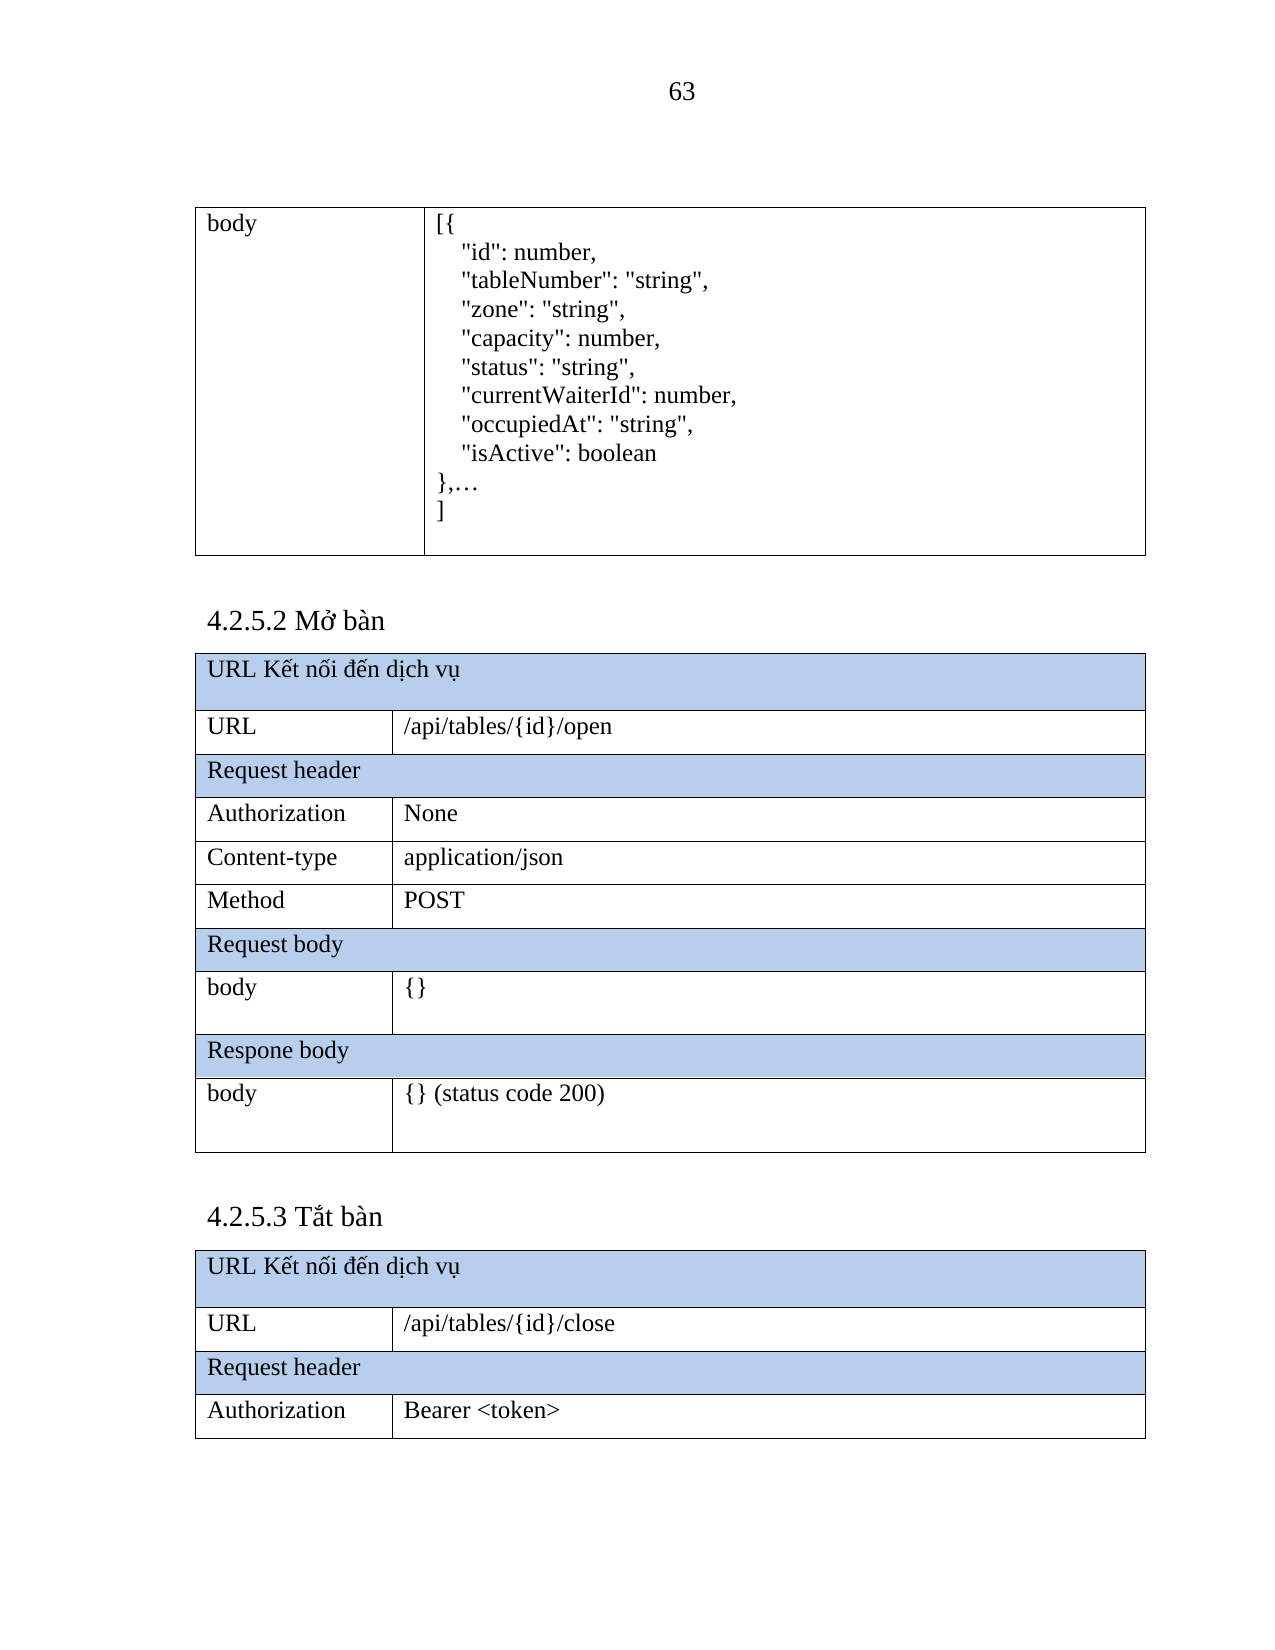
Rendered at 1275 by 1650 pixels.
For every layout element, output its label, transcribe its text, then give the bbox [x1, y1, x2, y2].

table_cell Authorization [196, 1395, 392, 1438]
table_cell Method [196, 885, 392, 928]
table_cell Request header [196, 1352, 1145, 1394]
table_cell URL [196, 1308, 392, 1351]
table_header URL Kết nối đến dịch vụ [196, 1251, 1145, 1307]
table_cell /api/tables/{id}/close [393, 1308, 1145, 1351]
text 4.2.5.2 Mở bàn [207, 603, 1157, 636]
text 4.2.5.3 Tắt bàn [207, 1199, 1157, 1233]
table_cell [{ "id": number, "tableNumber": "string", "zone": "string", "capacity": number, "status": "string", "currentWaiterId": number, "occupiedAt": "string", "isActive": boolean },… ] [425, 208, 1145, 555]
table_cell Request header [196, 755, 1145, 797]
table_cell body [196, 972, 392, 1034]
table_cell /api/tables/{id}/open [393, 711, 1145, 754]
table_cell Request body [196, 929, 1145, 971]
table_cell URL [196, 711, 392, 754]
table_cell Bearer <token> [393, 1395, 1145, 1438]
table_cell Respone body [196, 1035, 1145, 1077]
table_cell Content-type [196, 842, 392, 884]
table_cell {} [393, 972, 1145, 1034]
table_cell Authorization [196, 798, 392, 841]
table_cell None [393, 798, 1145, 841]
table_cell body [196, 208, 424, 555]
table_cell body [196, 1079, 392, 1152]
table_cell application/json [393, 842, 1145, 884]
table_cell POST [393, 885, 1145, 928]
table_cell {} (status code 200) [393, 1079, 1145, 1152]
table_header URL Kết nối đến dịch vụ [196, 654, 1145, 710]
